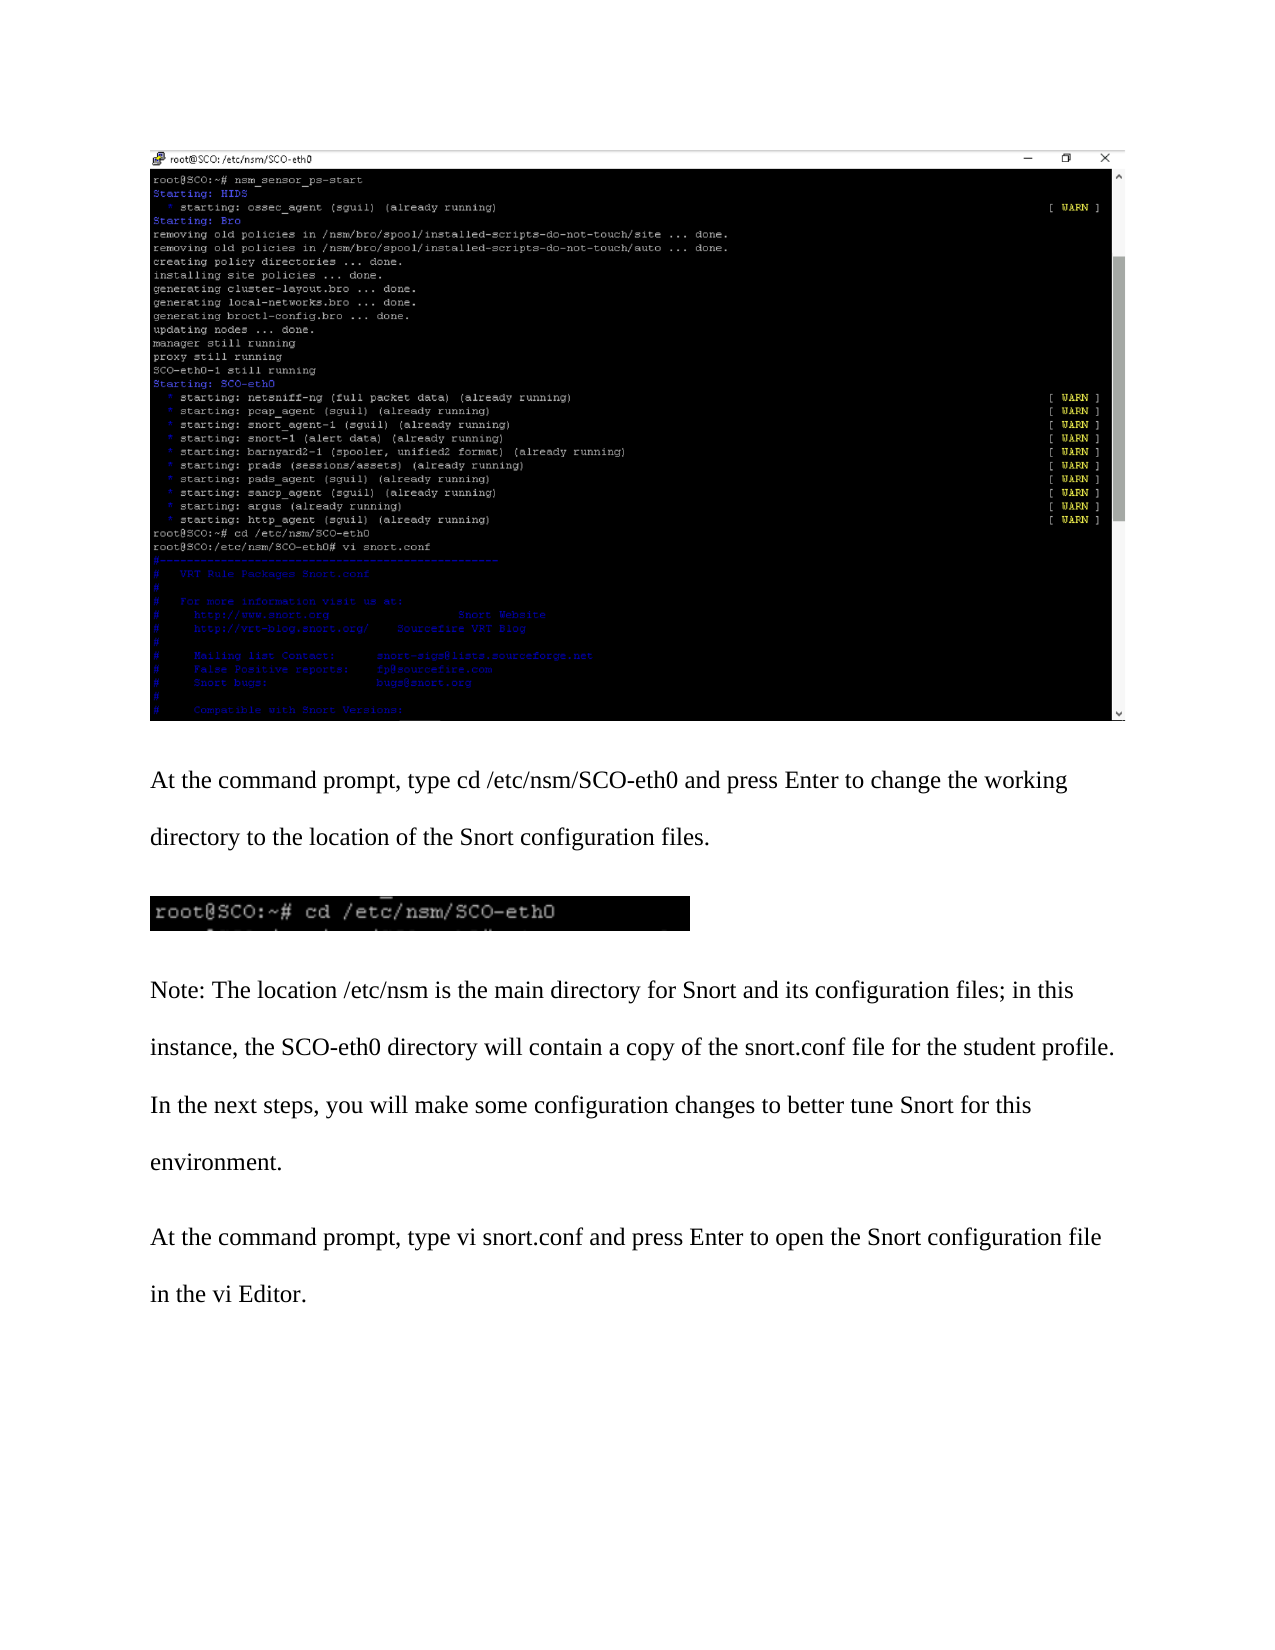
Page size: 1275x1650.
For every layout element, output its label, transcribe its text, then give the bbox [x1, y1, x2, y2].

picture [150, 150, 1125, 721]
picture [150, 896, 690, 931]
text Note: The location /etc/nsm is the main directory for Snort and its configuration files; in this instance, the SCO-eth0 directory will contain a copy of the snort.conf file for the student profile. In the next steps, you will make some configuration changes to better tune Snort for this environment. [150, 975, 1125, 1176]
text At the command prompt, type vi snort.conf and press Enter to open the Snort configuration file in the vi Editor. [150, 1222, 1125, 1308]
text At the command prompt, type cd /etc/nsm/SCO-eth0 and press Enter to change the working directory to the location of the Snort configuration files. [150, 765, 1125, 851]
